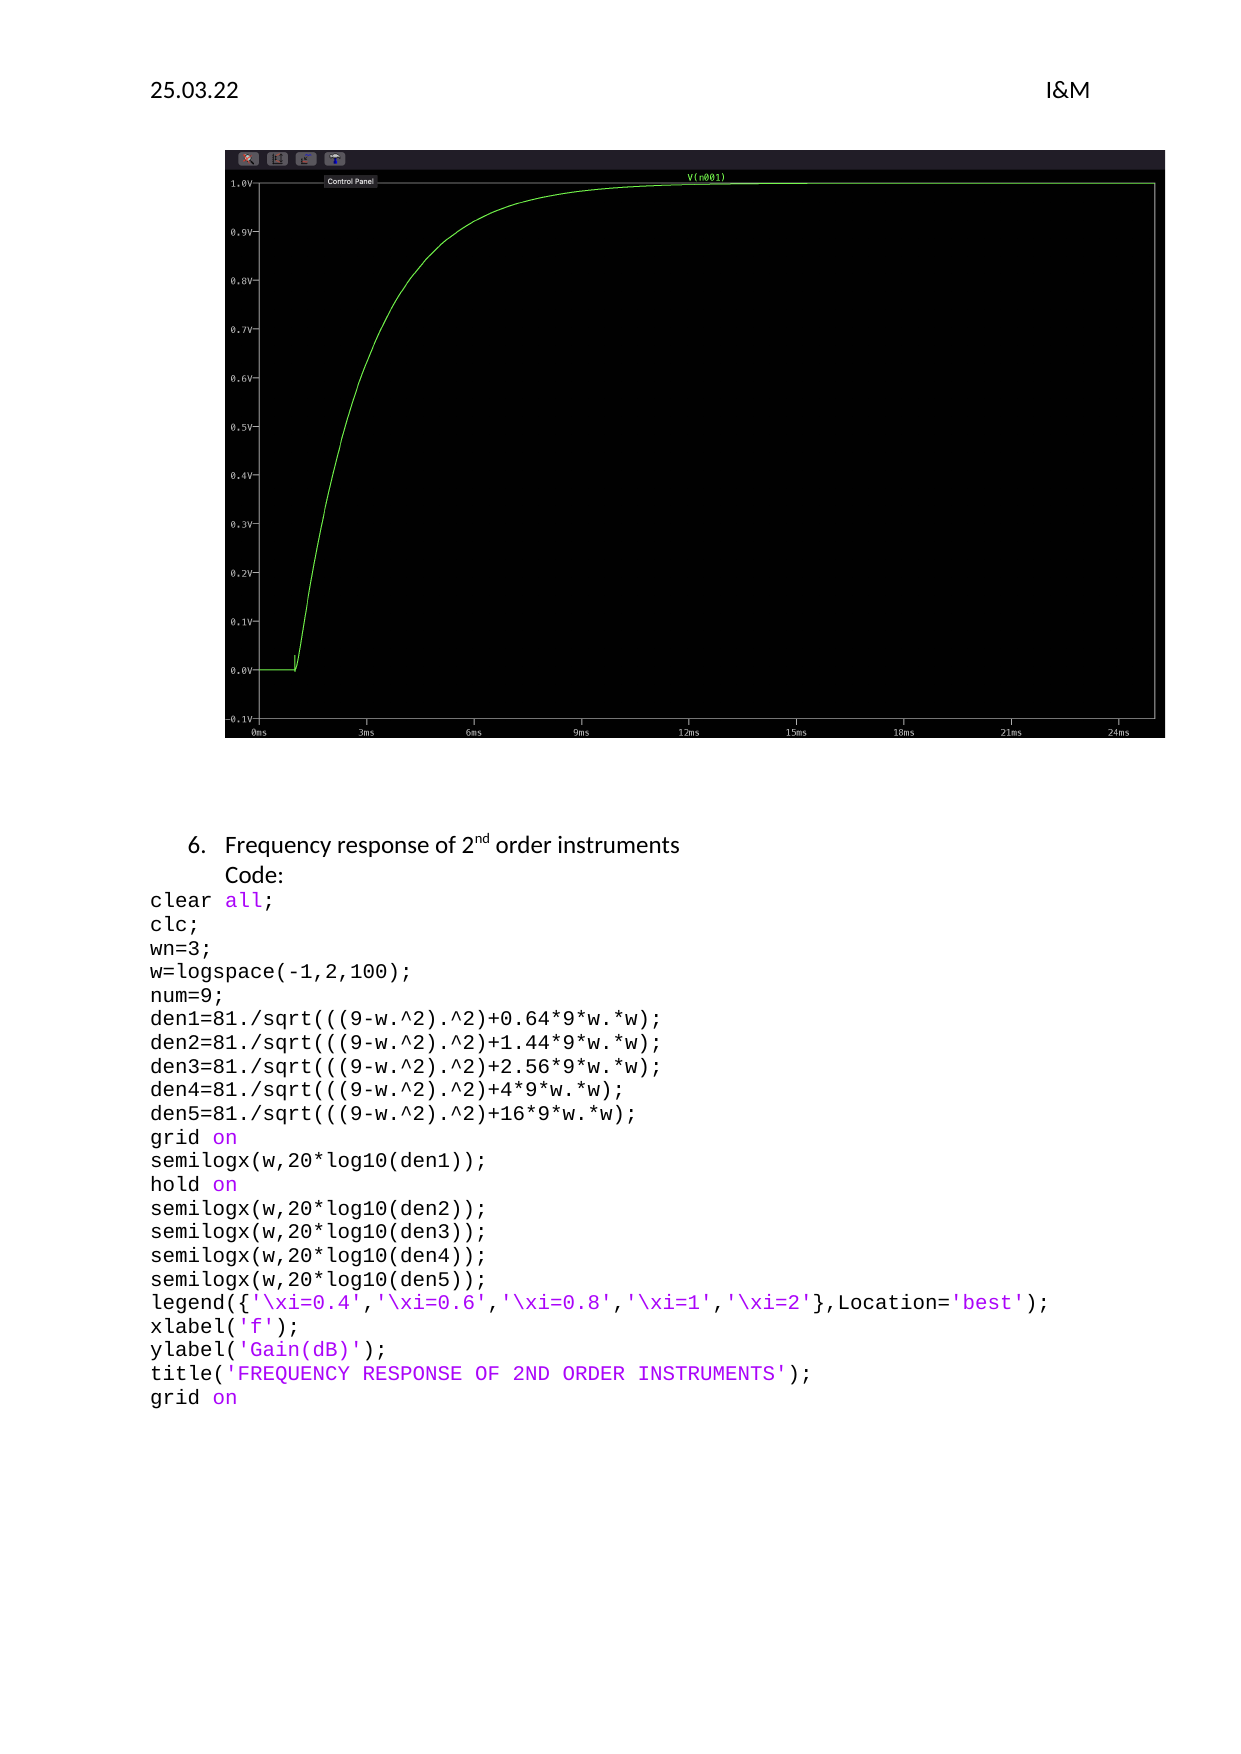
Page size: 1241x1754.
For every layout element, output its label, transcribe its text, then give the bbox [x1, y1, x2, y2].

text clc; [150, 914, 1090, 937]
text grid on [150, 1127, 1090, 1150]
text wn=3; [150, 937, 1090, 961]
text num=9; [150, 985, 1090, 1008]
text den3=81./sqrt(((9-w.^2).^2)+2.56*9*w.*w); [150, 1056, 1090, 1079]
text legend({'\xi=0.4','\xi=0.6','\xi=0.8','\xi=1','\xi=2'},Location='best'); [150, 1292, 1090, 1316]
text grid on [150, 1387, 1090, 1410]
text semilogx(w,20*log10(den2)); [150, 1198, 1090, 1221]
text ylabel('Gain(dB)'); [150, 1339, 1090, 1363]
list Code: [225, 860, 1090, 890]
text clear all; [150, 890, 1090, 914]
picture [225, 150, 1166, 738]
text semilogx(w,20*log10(den5)); [150, 1268, 1090, 1292]
text hold on [150, 1174, 1090, 1198]
text semilogx(w,20*log10(den3)); [150, 1221, 1090, 1245]
text title('FREQUENCY RESPONSE OF 2ND ORDER INSTRUMENTS'); [150, 1363, 1090, 1387]
text den1=81./sqrt(((9-w.^2).^2)+0.64*9*w.*w); [150, 1008, 1090, 1032]
text semilogx(w,20*log10(den1)); [150, 1150, 1090, 1174]
text xlabel('f'); [150, 1316, 1090, 1339]
text den5=81./sqrt(((9-w.^2).^2)+16*9*w.*w); [150, 1103, 1090, 1127]
text semilogx(w,20*log10(den4)); [150, 1245, 1090, 1268]
list Frequency response of 2nd order instruments [187, 829, 1090, 860]
text den4=81./sqrt(((9-w.^2).^2)+4*9*w.*w); [150, 1079, 1090, 1103]
text den2=81./sqrt(((9-w.^2).^2)+1.44*9*w.*w); [150, 1032, 1090, 1056]
text w=logspace(-1,2,100); [150, 961, 1090, 985]
